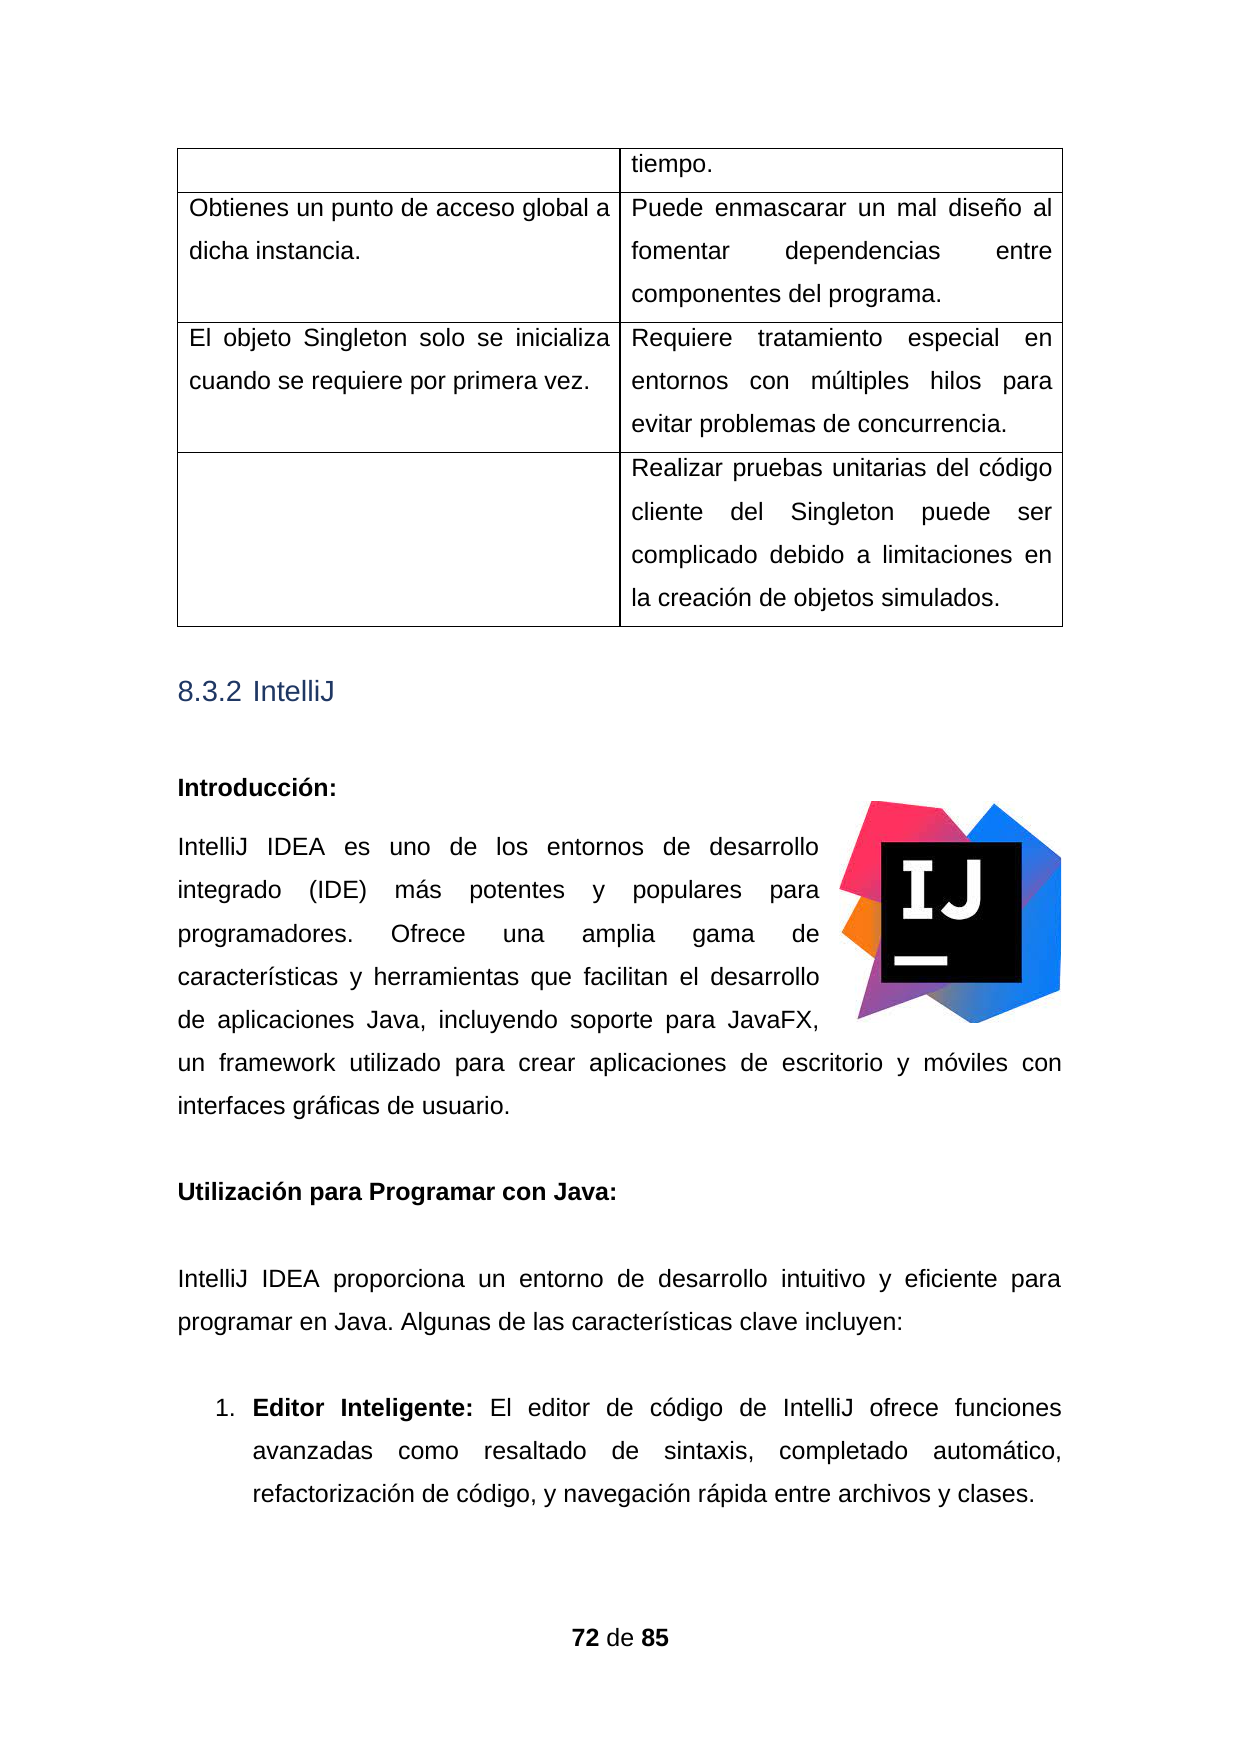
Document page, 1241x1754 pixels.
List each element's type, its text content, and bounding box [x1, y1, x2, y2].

table_cell Vulnera el Principio de responsabilidad única. El patrón resuelve dos problemas al mismo tiempo. [621, 149, 1062, 192]
text Utilización para Programar con Java: [177, 1177, 1063, 1206]
subtitle IntelliJ [177, 674, 1063, 708]
table_cell Obtienes un punto de acceso global a dicha instancia. [178, 193, 619, 322]
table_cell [178, 149, 619, 192]
text IntelliJ IDEA es uno de los entornos de desarrollo integrado (IDE) más potentes y populares para programadores. Ofrece una amplia gama de características y herramientas que facilitan el desarrollo de aplicaciones Java, incluyendo soporte para JavaFX, un framework utilizado para crear aplicaciones de escritorio y móviles con interfaces gráficas de usuario. [177, 832, 1063, 1120]
list Editor Inteligente: El editor de código de IntelliJ ofrece funciones avanzadas como resaltado de sintaxis, completado automático, refactorización de código, y navegación rápida entre archivos y clases. [215, 1393, 1063, 1508]
table_cell El objeto Singleton solo se inicializa cuando se requiere por primera vez. [178, 323, 619, 452]
table_cell Puede enmascarar un mal diseño al fomentar dependencias entre componentes del programa. [621, 193, 1062, 322]
picture [839, 801, 1062, 1023]
text IntelliJ IDEA proporciona un entorno de desarrollo intuitivo y eficiente para programar en Java. Algunas de las características clave incluyen: [177, 1263, 1063, 1335]
table_cell Requiere tratamiento especial en entornos con múltiples hilos para evitar problemas de concurrencia. [621, 323, 1062, 452]
table_cell [178, 453, 619, 626]
table_cell Realizar pruebas unitarias del código cliente del Singleton puede ser complicado debido a limitaciones en la creación de objetos simulados. [621, 453, 1062, 626]
text Introducción: [177, 772, 1063, 801]
